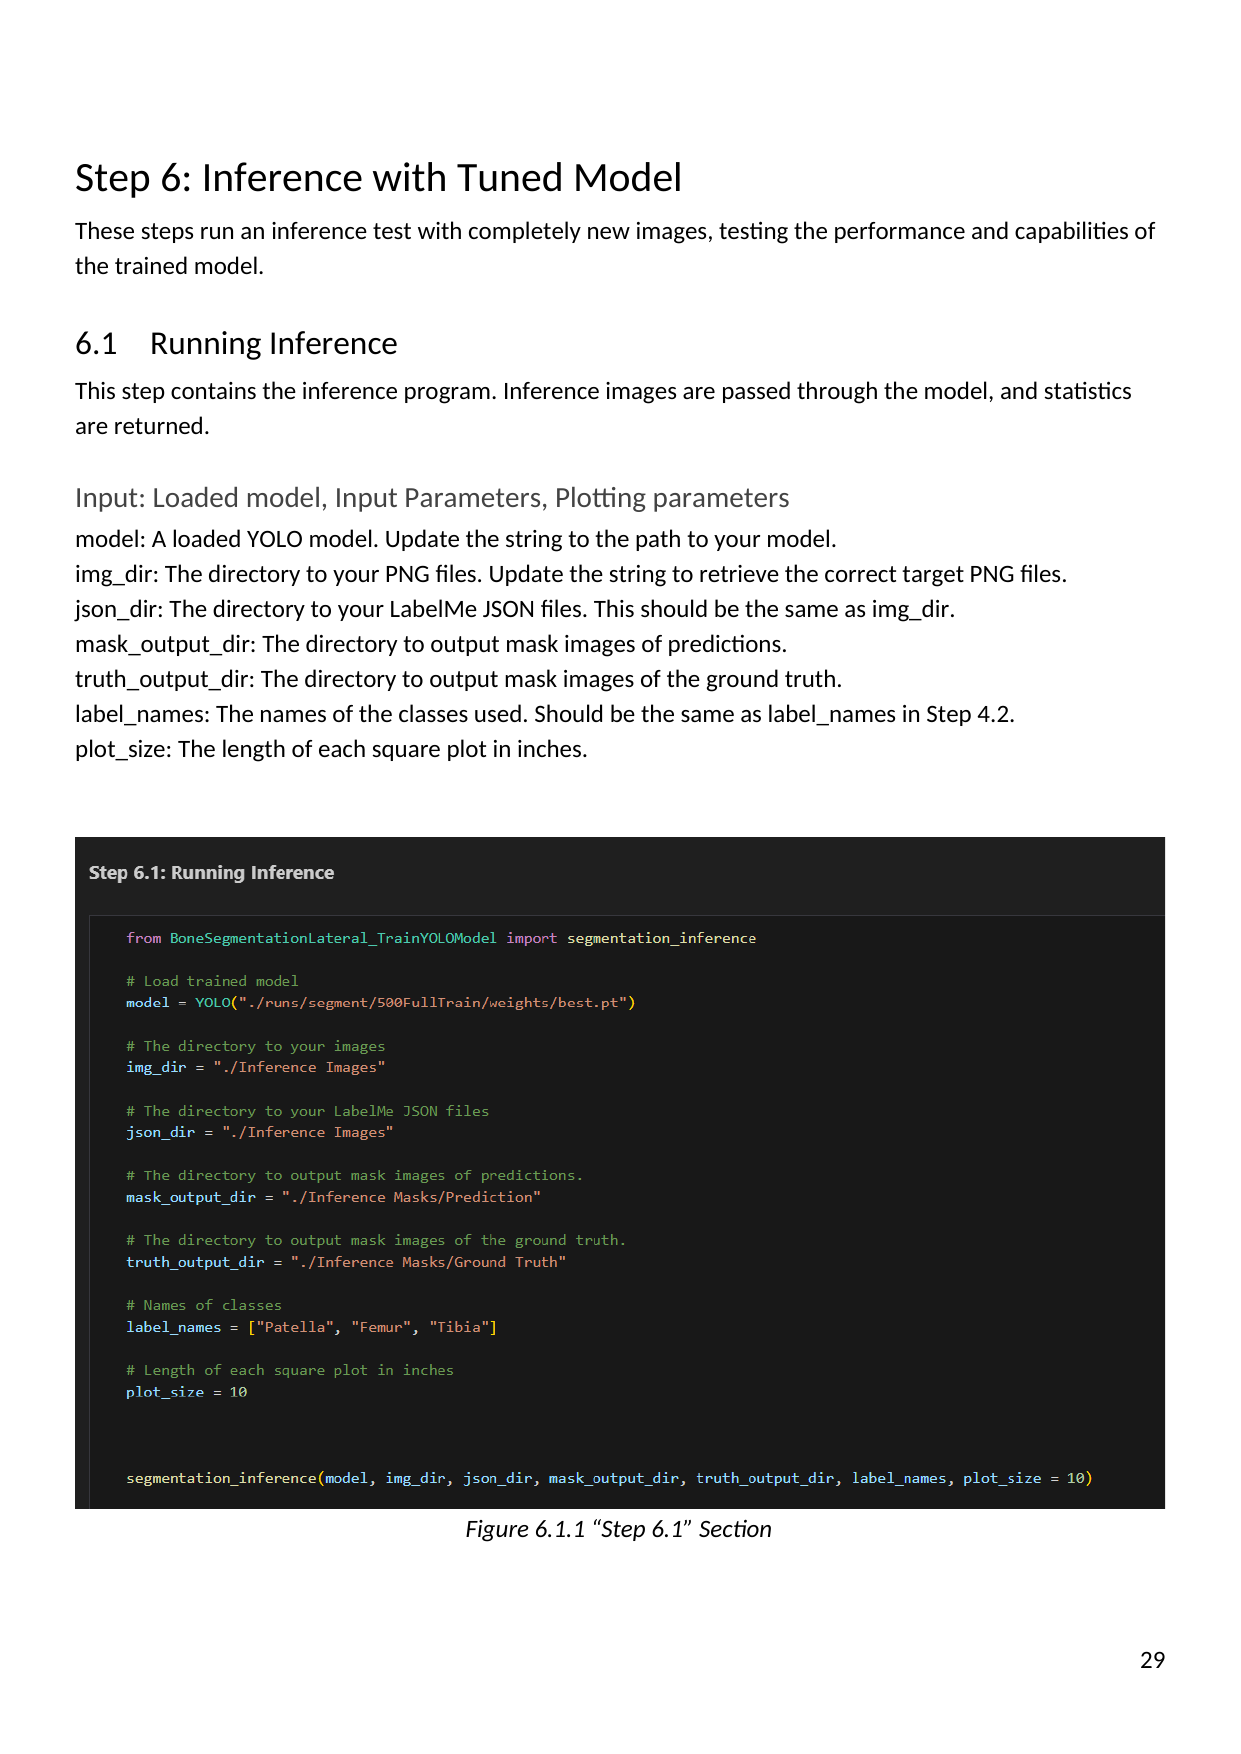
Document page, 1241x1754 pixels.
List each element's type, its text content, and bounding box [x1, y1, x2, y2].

text plot_size: The length of each square plot in inches. [75, 733, 1165, 763]
text model: A loaded YOLO model. Update the string to the path to your model. [75, 523, 1165, 553]
subtitle Input: Loaded model, Input Parameters, Plotting parameters [75, 479, 1165, 514]
text Figure 6.1.1 “Step 6.1” Section [75, 1513, 1165, 1544]
picture [75, 837, 1166, 1509]
text truth_output_dir: The directory to output mask images of the ground truth. [75, 663, 1165, 693]
text json_dir: The directory to your LabelMe JSON files. This should be the same as img_dir. [75, 593, 1165, 623]
subtitle Step 6: Inference with Tuned Model [75, 151, 1165, 202]
subtitle 6.1 Running Inference [75, 322, 1165, 363]
text These steps run an inference test with completely new images, testing the performance and capabilities of the trained model. [75, 215, 1165, 280]
text mask_output_dir: The directory to output mask images of predictions. [75, 628, 1165, 658]
text This step contains the inference program. Inference images are passed through the model, and statistics are returned. [75, 376, 1165, 441]
text img_dir: The directory to your PNG files. Update the string to retrieve the correct target PNG files. [75, 558, 1165, 588]
text label_names: The names of the classes used. Should be the same as label_names in Step 4.2. [75, 698, 1165, 728]
